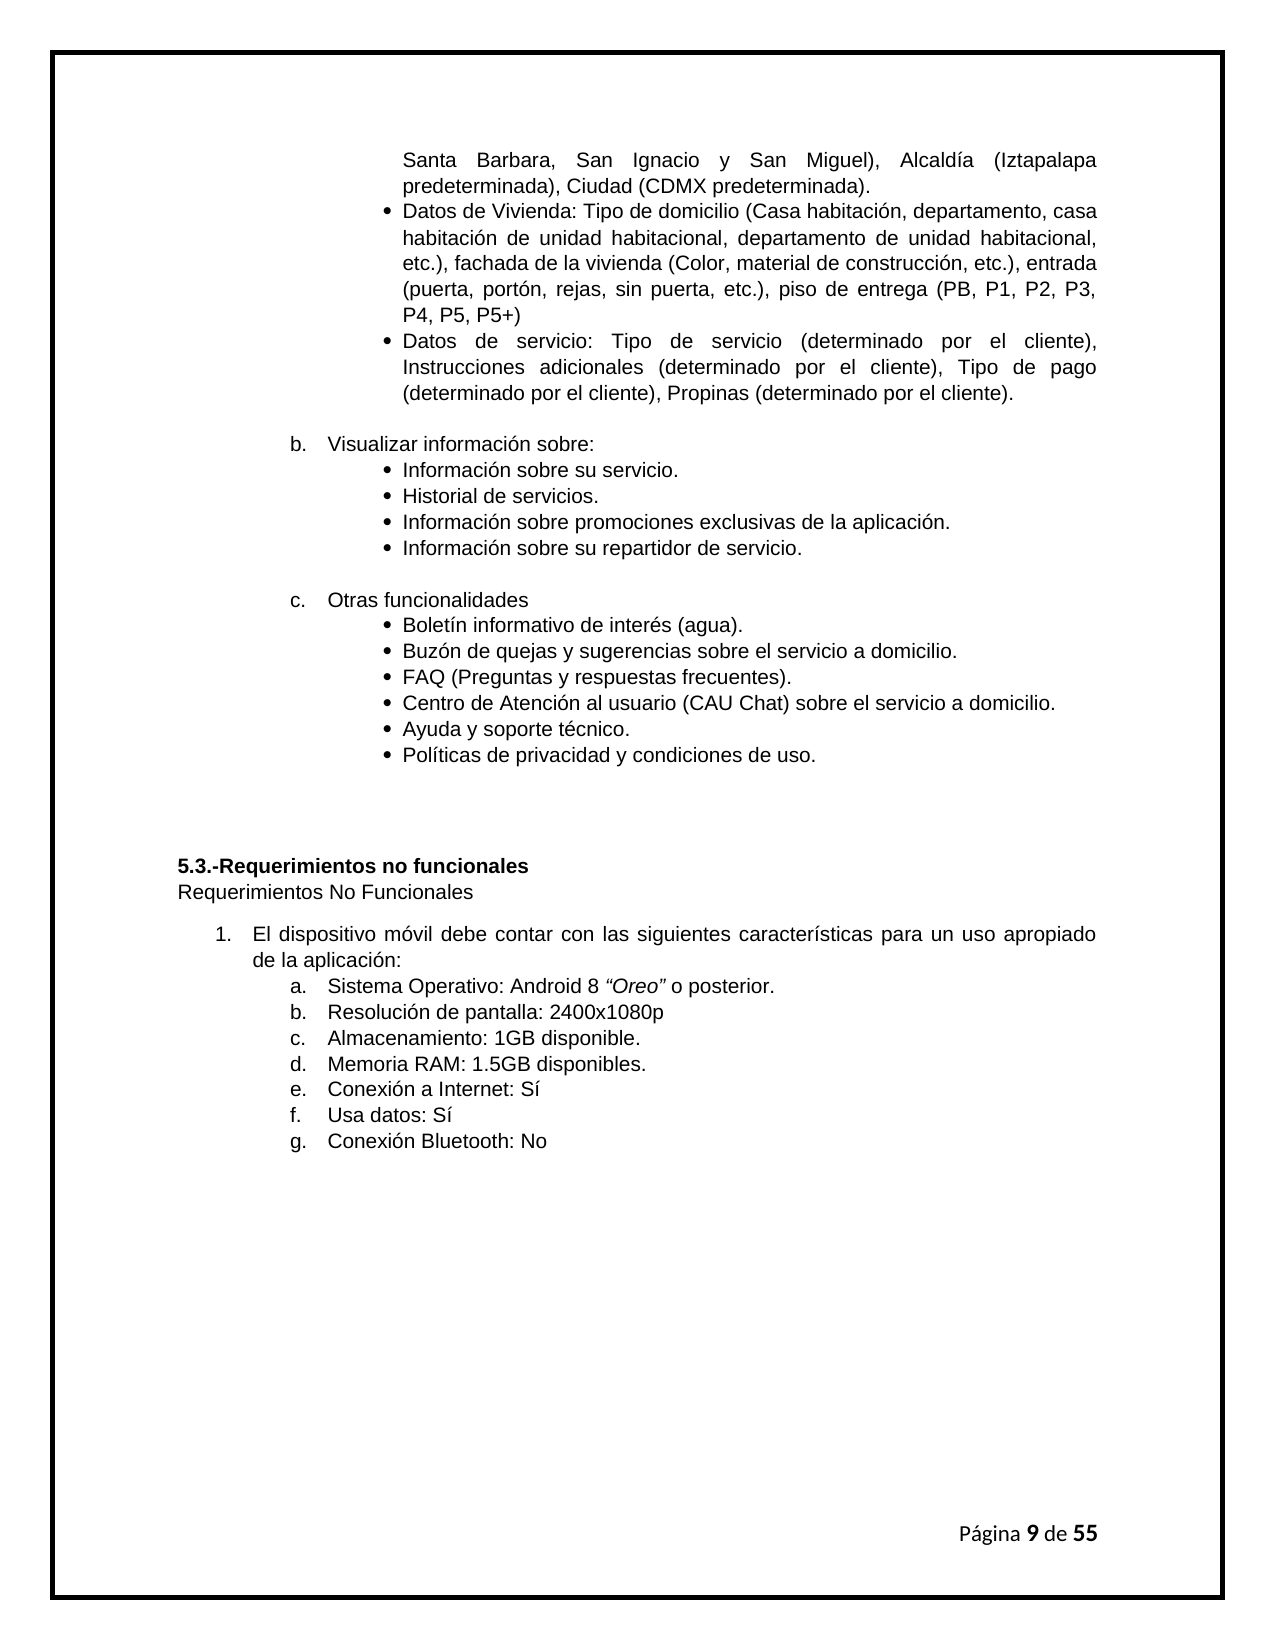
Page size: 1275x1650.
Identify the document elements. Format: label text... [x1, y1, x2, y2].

list Información sobre su repartidor de servicio. [383, 536, 1098, 560]
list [383, 148, 1098, 197]
list Buzón de quejas y sugerencias sobre el servicio a domicilio. [383, 639, 1098, 663]
list Usa datos: Sí [290, 1103, 1098, 1127]
list Boletín informativo de interés (agua). [383, 613, 1098, 637]
list FAQ (Preguntas y respuestas frecuentes). [383, 665, 1098, 689]
list Políticas de privacidad y condiciones de uso. [383, 743, 1098, 767]
list El dispositivo móvil debe contar con las siguientes características para un uso apropiado de la aplicación: [215, 922, 1098, 972]
list Ayuda y soporte técnico. [383, 717, 1098, 741]
list Información sobre promociones exclusivas de la aplicación. [383, 510, 1098, 534]
subtitle 5.3.-Requerimientos no funcionales [177, 854, 1098, 878]
list Sistema Operativo: Android 8 “Oreo” o posterior. [290, 974, 1098, 998]
list Visualizar información sobre: [290, 432, 1098, 456]
text Requerimientos No Funcionales [177, 880, 1098, 904]
list Historial de servicios. [383, 484, 1098, 508]
list Memoria RAM: 1.5GB disponibles. [290, 1051, 1098, 1075]
list Conexión a Internet: Sí [290, 1077, 1098, 1101]
list Centro de Atención al usuario (CAU Chat) sobre el servicio a domicilio. [383, 691, 1098, 715]
list Datos de Vivienda: Tipo de domicilio (Casa habitación, departamento, casa habitación de unidad habitacional, departamento de unidad habitacional, etc.), fachada de la vivienda (Color, material de construcción, etc.), entrada (puerta, portón, rejas, sin puerta, etc.), piso de entrega (PB, P1, P2, P3, P4, P5, P5+) [383, 199, 1098, 327]
list Datos de servicio: Tipo de servicio (determinado por el cliente), Instrucciones adicionales (determinado por el cliente), Tipo de pago (determinado por el cliente), Propinas (determinado por el cliente). [383, 329, 1098, 404]
list Almacenamiento: 1GB disponible. [290, 1026, 1098, 1049]
list Conexión Bluetooth: No [290, 1129, 1098, 1153]
list Resolución de pantalla: 2400x1080p [290, 1000, 1098, 1024]
list Información sobre su servicio. [383, 458, 1098, 482]
list Otras funcionalidades [290, 587, 1098, 611]
